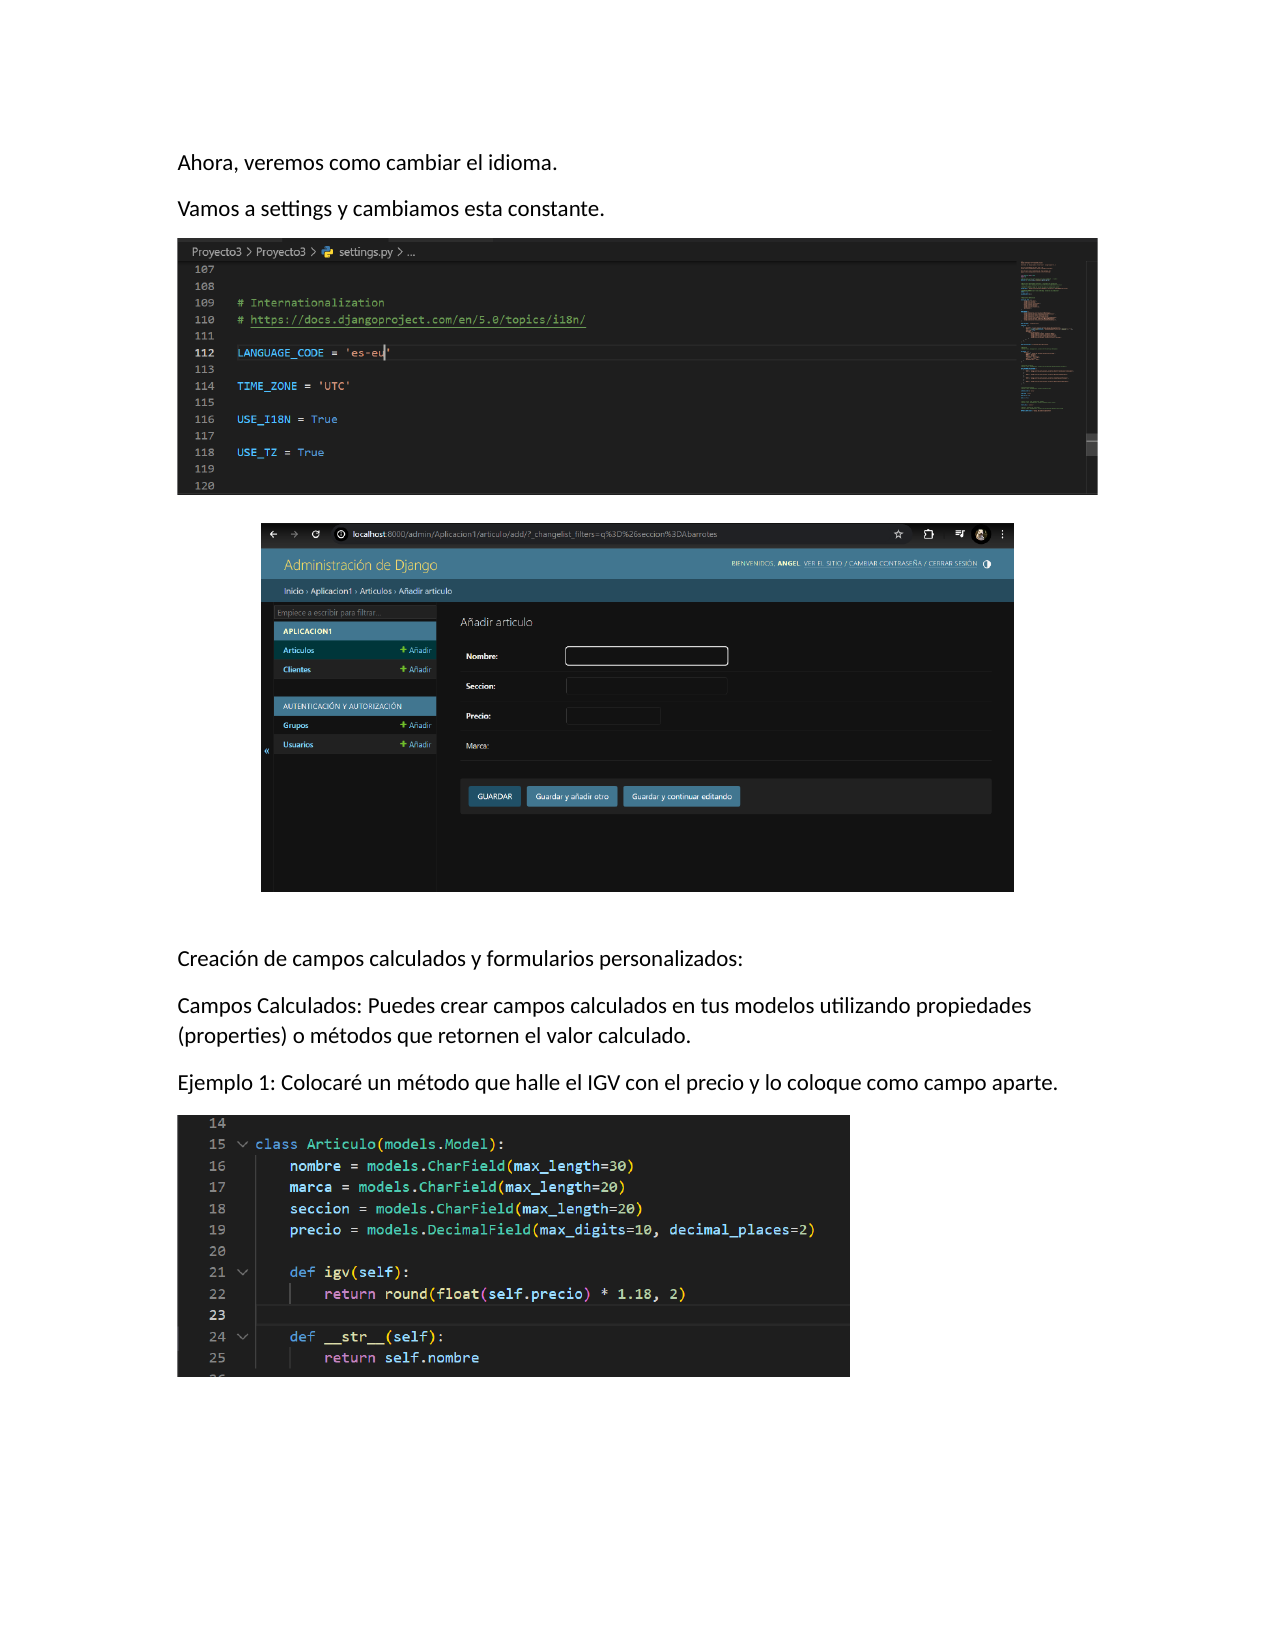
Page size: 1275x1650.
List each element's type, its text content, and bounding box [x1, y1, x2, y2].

text Vamos a settings y cambiamos esta constante. [177, 194, 1098, 222]
text Campos Calculados: Puedes crear campos calculados en tus modelos utilizando propiedades (properties) o métodos que retornen el valor calculado. [177, 991, 1098, 1049]
picture [261, 523, 1014, 892]
text Ejemplo 1: Colocaré un método que halle el IGV con el precio y lo coloque como campo aparte. [177, 1068, 1098, 1096]
text Creación de campos calculados y formularios personalizados: [177, 944, 1098, 972]
picture [177, 1115, 850, 1377]
picture [177, 238, 1098, 495]
text Ahora, veremos como cambiar el idioma. [177, 148, 1098, 176]
